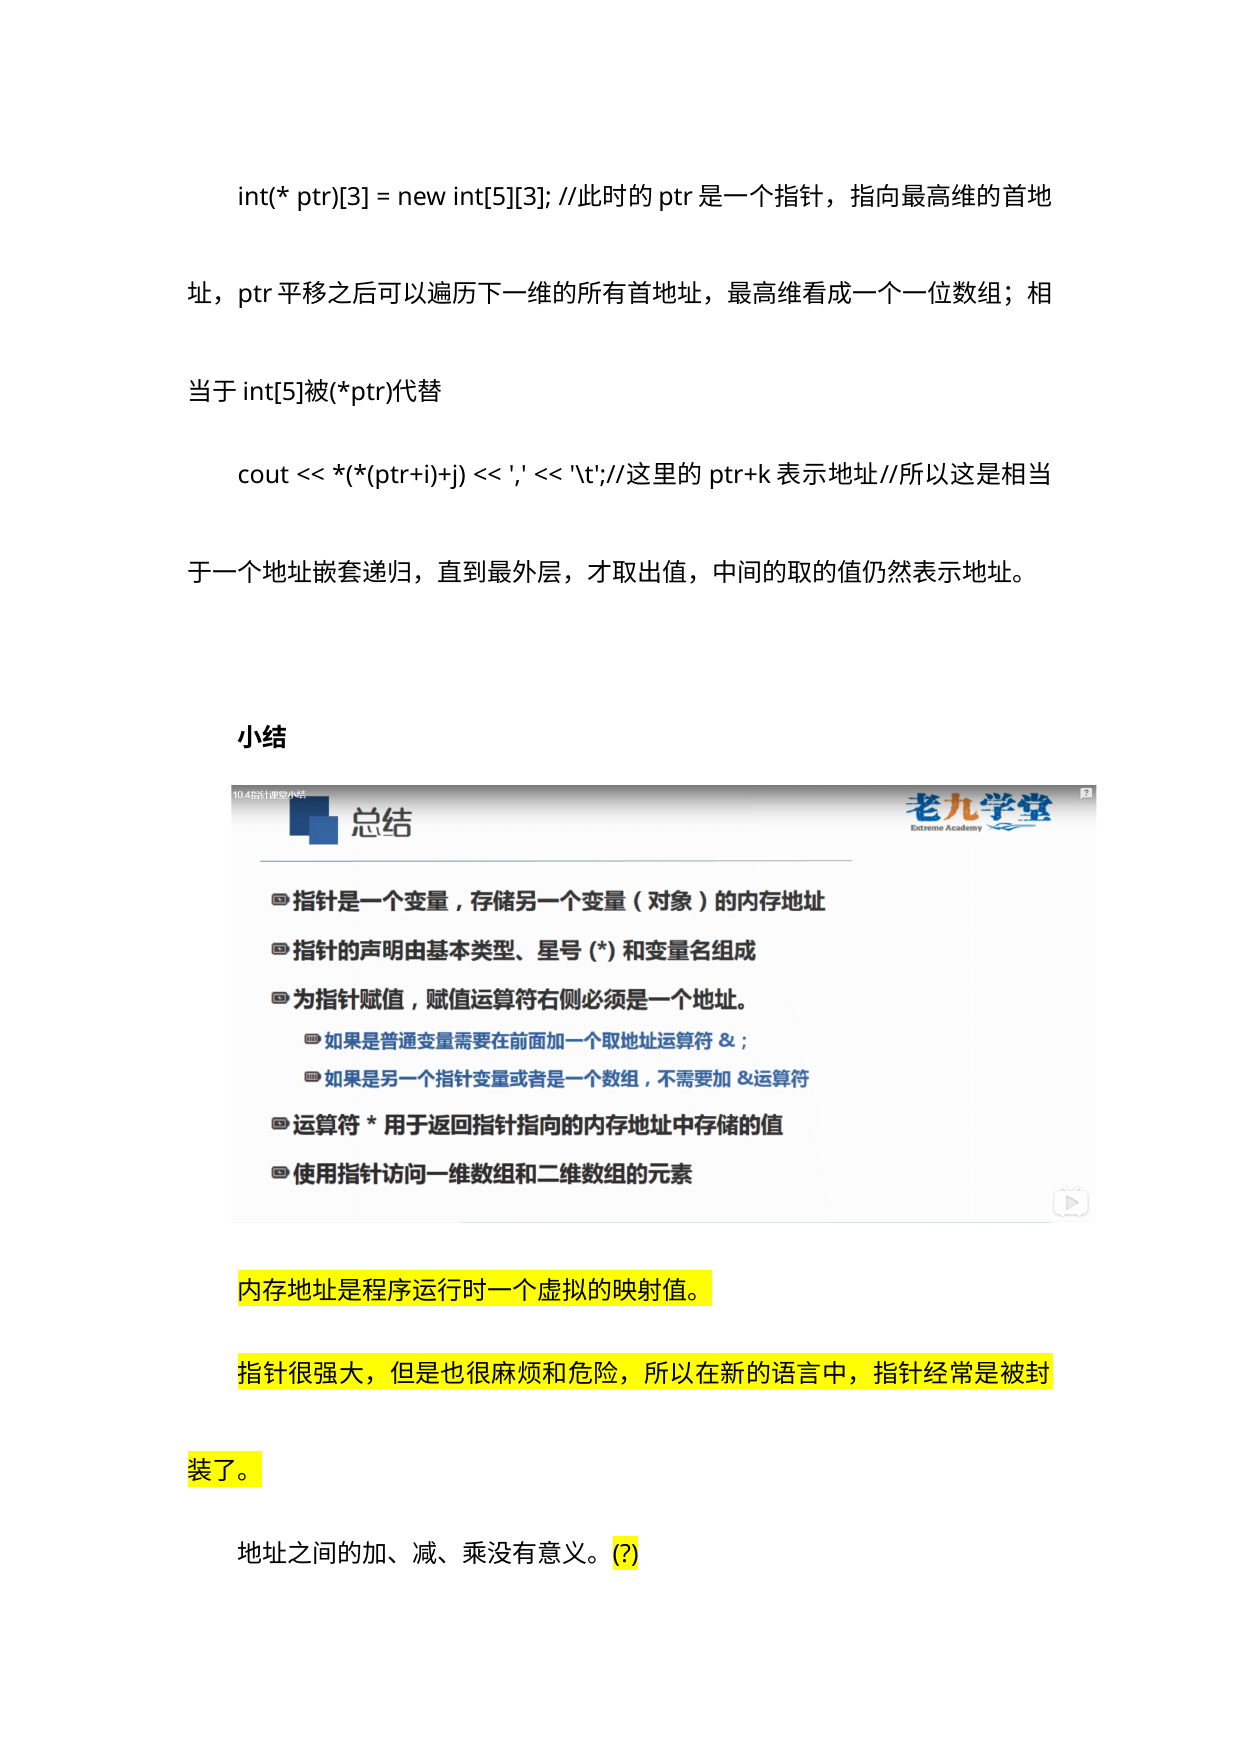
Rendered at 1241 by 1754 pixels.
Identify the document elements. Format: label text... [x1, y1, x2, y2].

text 地址之间的加、减、乘没有意义。(?) [187, 1519, 1053, 1584]
text cout << *(*(ptr+i)+j) << ',' << '\t';//这里的ptr+k表示地址//所以这是相当于一个地址嵌套递归，直到最外层，才取出值，中间的取的值仍然表示地址。 [187, 440, 1053, 603]
picture [231, 785, 1097, 1223]
text 内存地址是程序运行时一个虚拟的映射值。 [187, 1256, 1053, 1321]
text 指针很强大，但是也很麻烦和危险，所以在新的语言中，指针经常是被封装了。 [187, 1339, 1053, 1501]
text 小结 [187, 703, 1053, 768]
text int(* ptr)[3] = new int[5][3]; //此时的ptr是一个指针，指向最高维的首地址，ptr平移之后可以遍历下一维的所有首地址，最高维看成一个一位数组；相当于int[5]被(*ptr)代替 [187, 162, 1053, 422]
